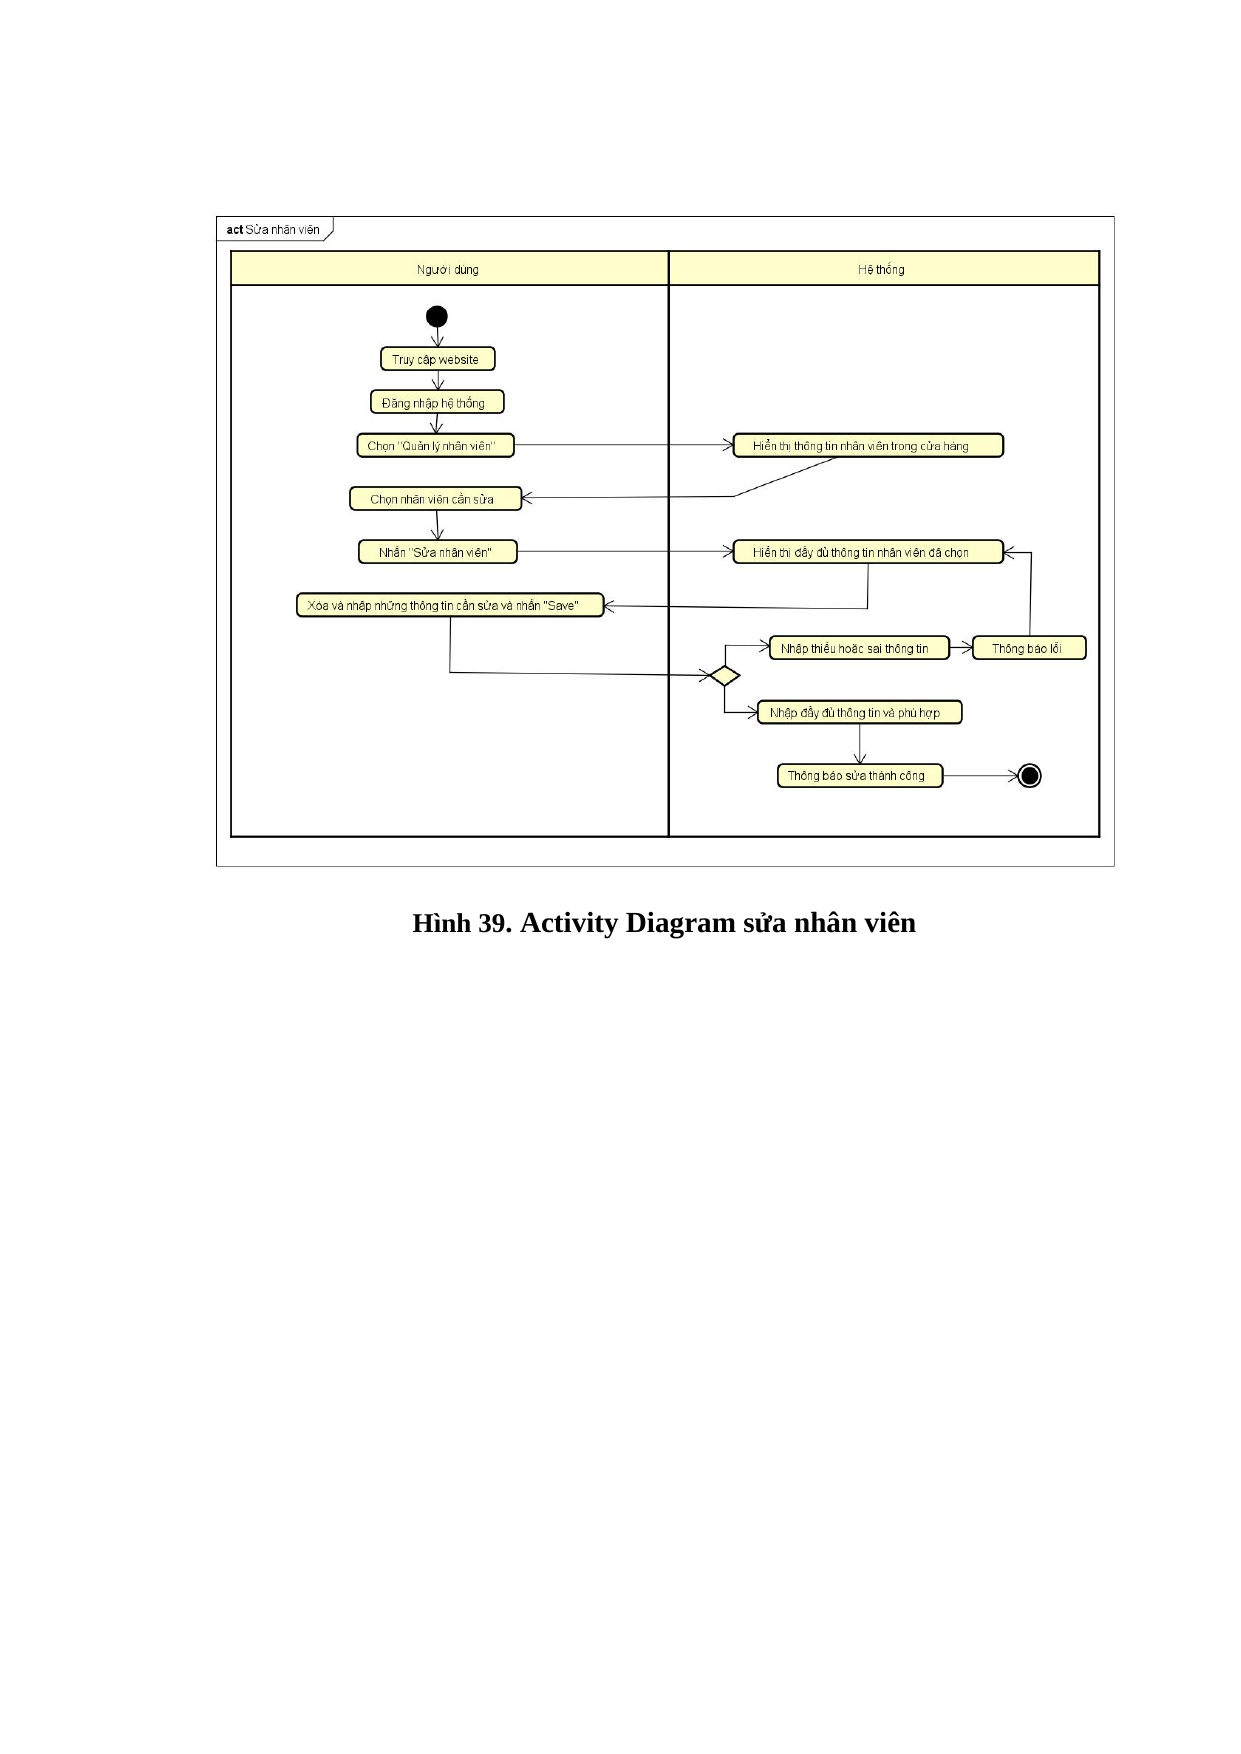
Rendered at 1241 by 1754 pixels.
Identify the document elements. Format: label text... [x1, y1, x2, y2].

text Hình 39. Activity Diagram sửa nhân viên [207, 905, 1122, 939]
picture [206, 206, 1123, 875]
